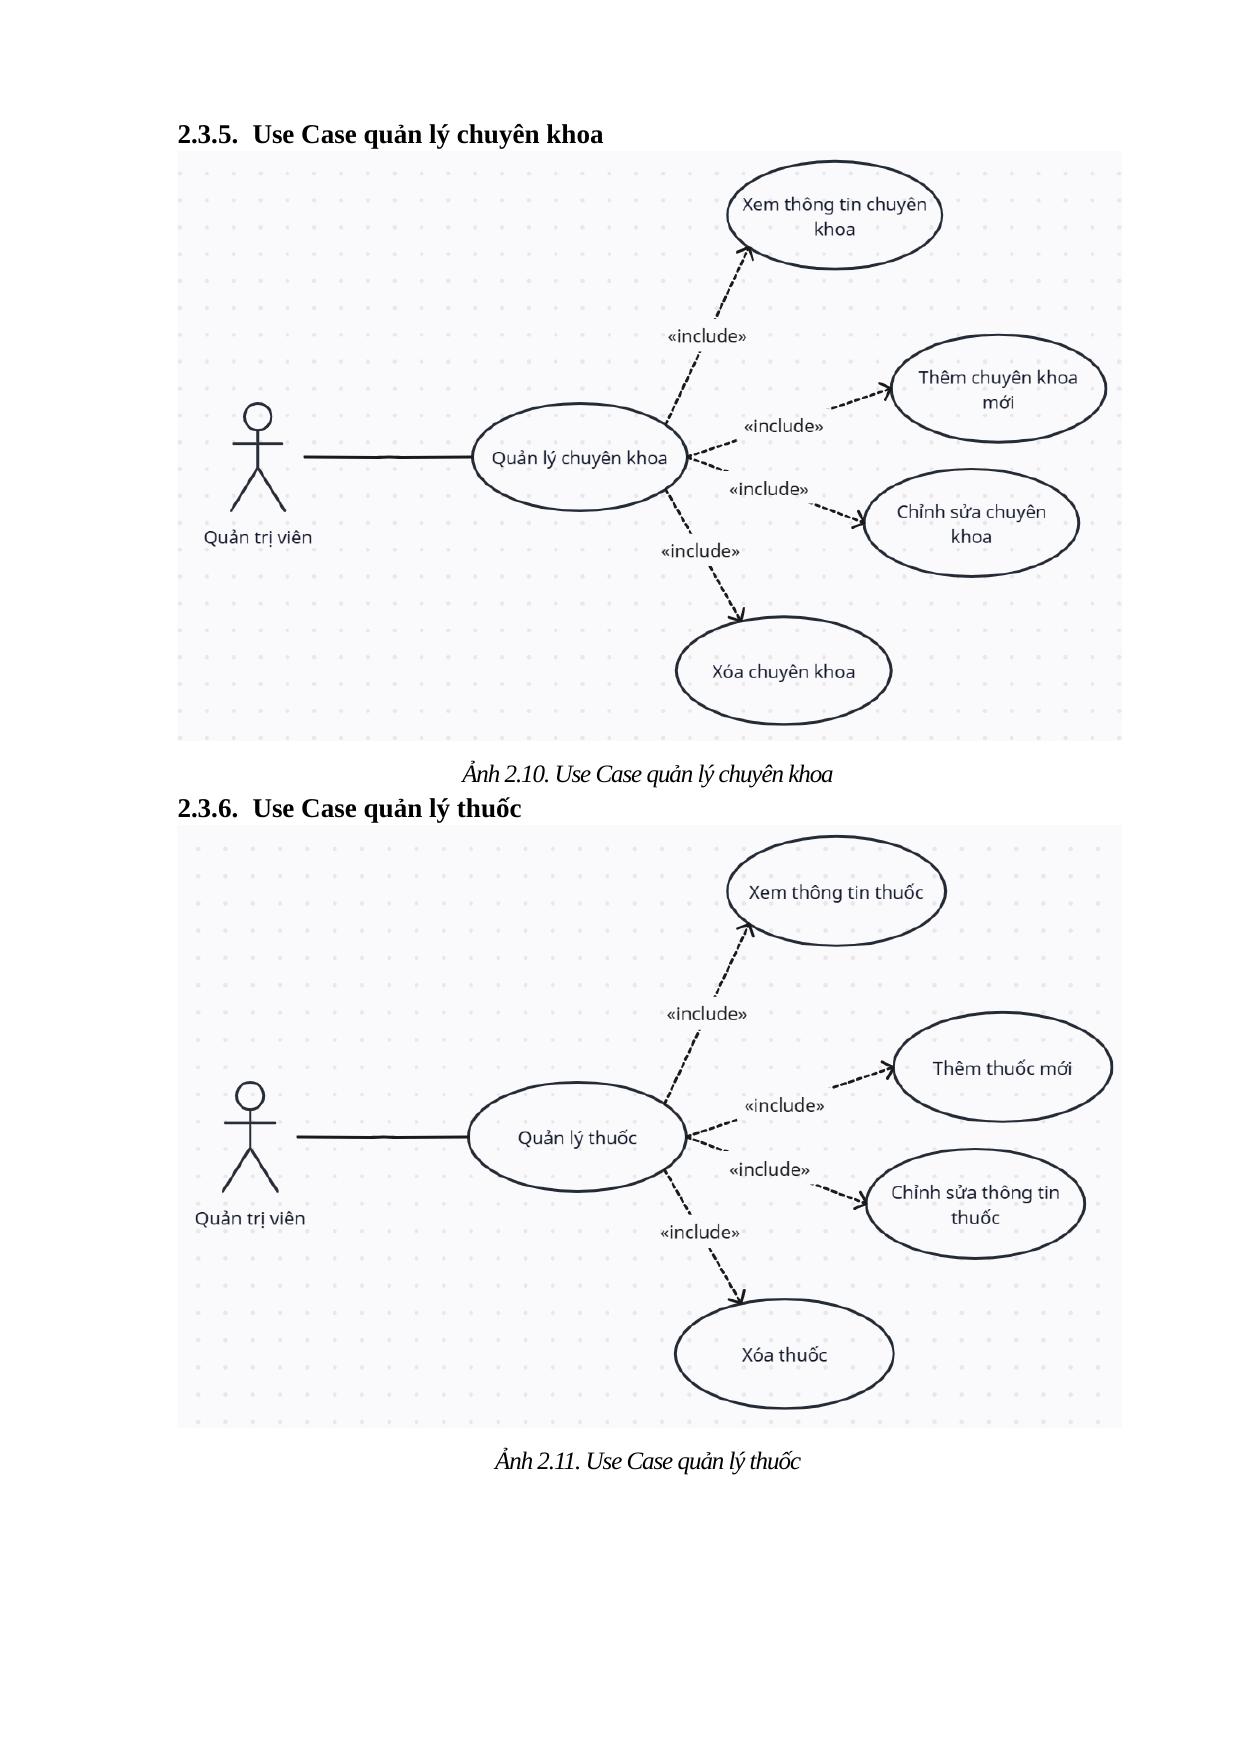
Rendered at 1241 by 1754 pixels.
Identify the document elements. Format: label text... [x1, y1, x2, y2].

title Ảnh 2.11. Use Case quản lý thuốc [177, 1446, 1122, 1475]
title Ảnh 2.10. Use Case quản lý chuyên khoa [177, 759, 1122, 788]
subtitle Use Case quản lý chuyên khoa [177, 118, 1122, 149]
picture [177, 151, 1123, 741]
subtitle Use Case quản lý thuốc [177, 792, 1122, 823]
picture [177, 825, 1123, 1428]
